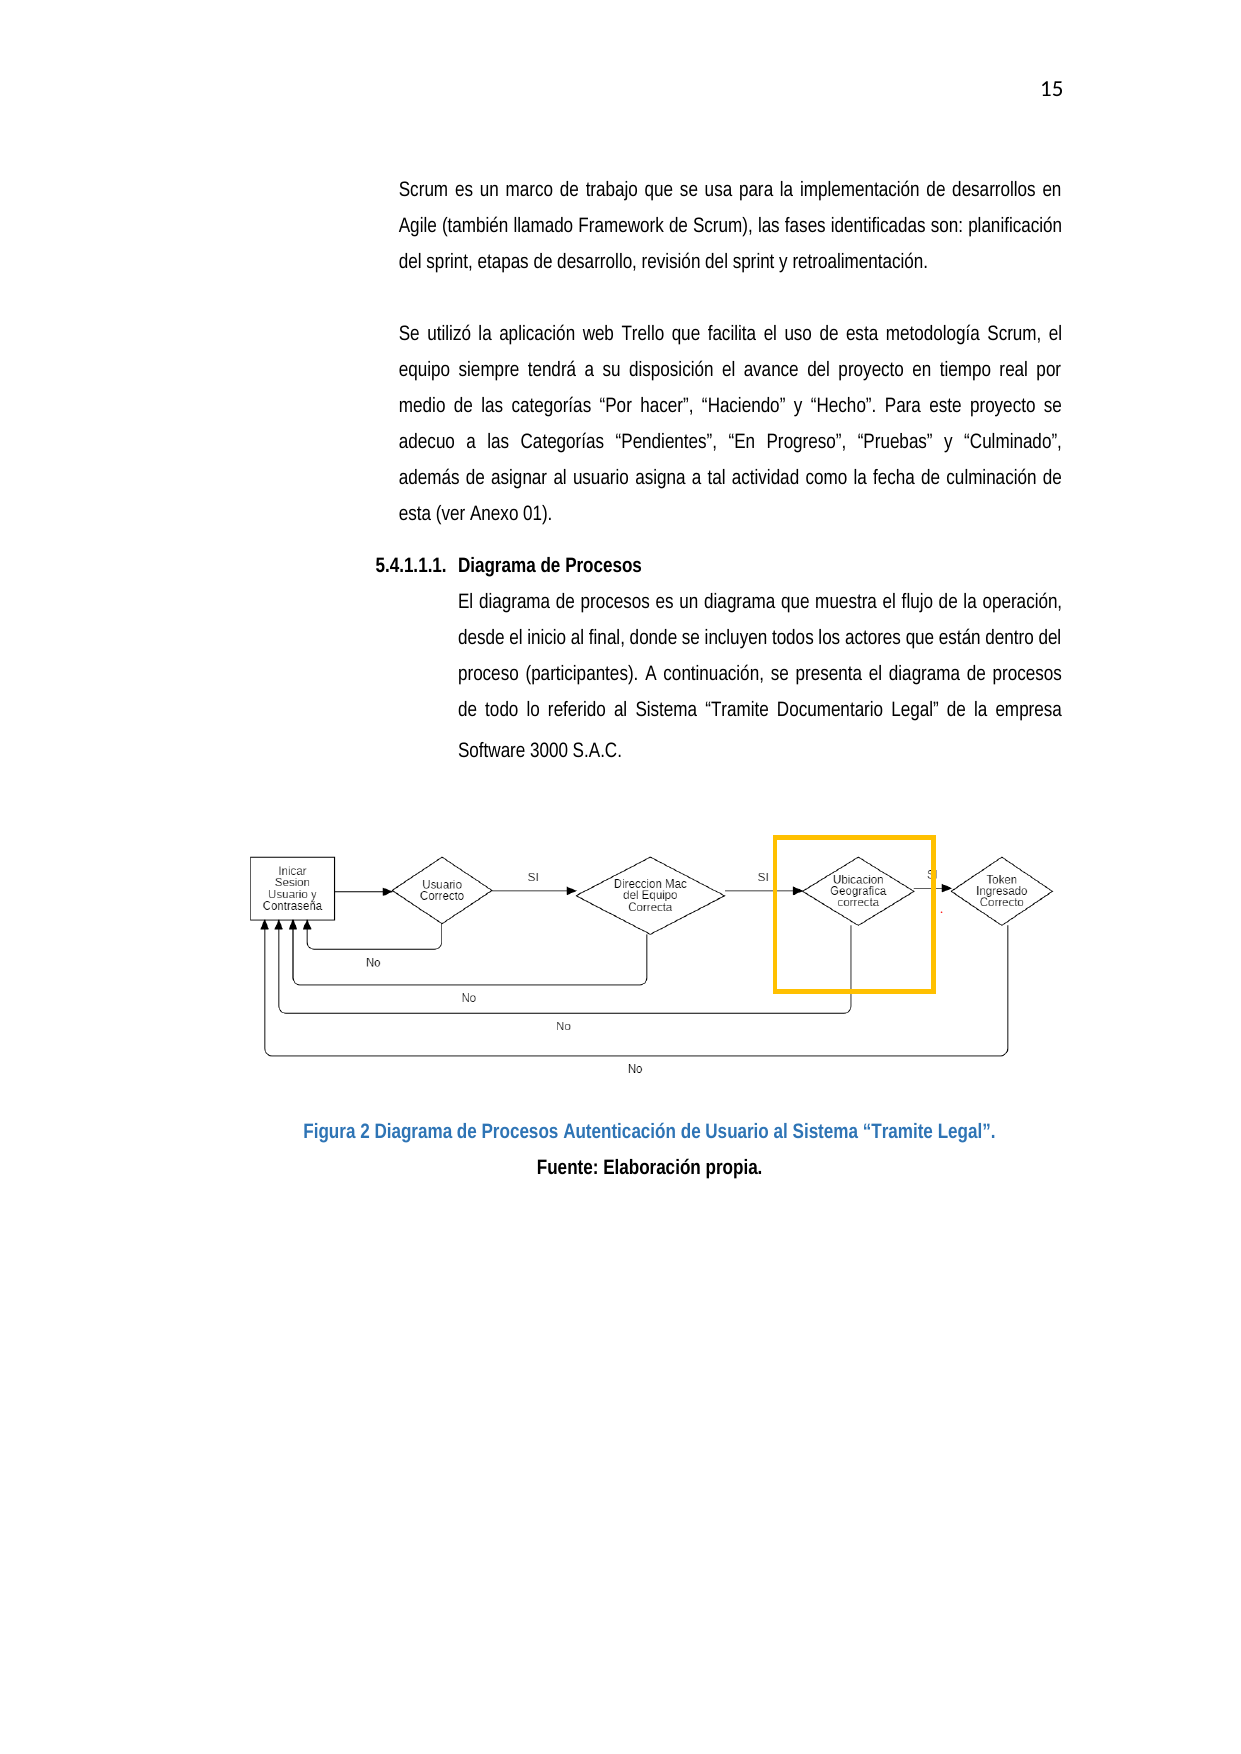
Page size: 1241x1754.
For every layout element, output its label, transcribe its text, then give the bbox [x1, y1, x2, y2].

list Diagrama de Procesos [375, 553, 1063, 577]
picture [777, 840, 931, 989]
list Se utilizó la aplicación web Trello que facilita el uso de esta metodología Scrum, el equipo siempre tendrá a su disposición el avance del proyecto en tiempo real por medio de las categorías “Por hacer”, “Haciendo” y “Hecho”. Para este proyecto se adecuo a las Categorías “Pendientes”, “En Progreso”, “Pruebas” y “Culminado”, además de asignar al usuario asigna a tal actividad como la fecha de culminación de esta (ver Anexo 01). [399, 321, 1063, 524]
list Scrum es un marco de trabajo que se usa para la implementación de desarrollos en Agile (también llamado Framework de Scrum), las fases identificadas son: planificación del sprint, etapas de desarrollo, revisión del sprint y retroalimentación. [399, 177, 1063, 273]
text Figura 2 Diagrama de Procesos Autenticación de Usuario al Sistema “Tramite Legal”. [236, 1119, 1063, 1143]
picture [236, 837, 1063, 1083]
text Fuente: Elaboración propia. [236, 1155, 1063, 1179]
list El diagrama de procesos es un diagrama que muestra el flujo de la operación, desde el inicio al final, donde se incluyen todos los actores que están dentro del proceso (participantes). A continuación, se presenta el diagrama de procesos de todo lo referido al Sistema “Tramite Documentario Legal” de la empresa Software 3000 S.A.C. [458, 589, 1063, 763]
